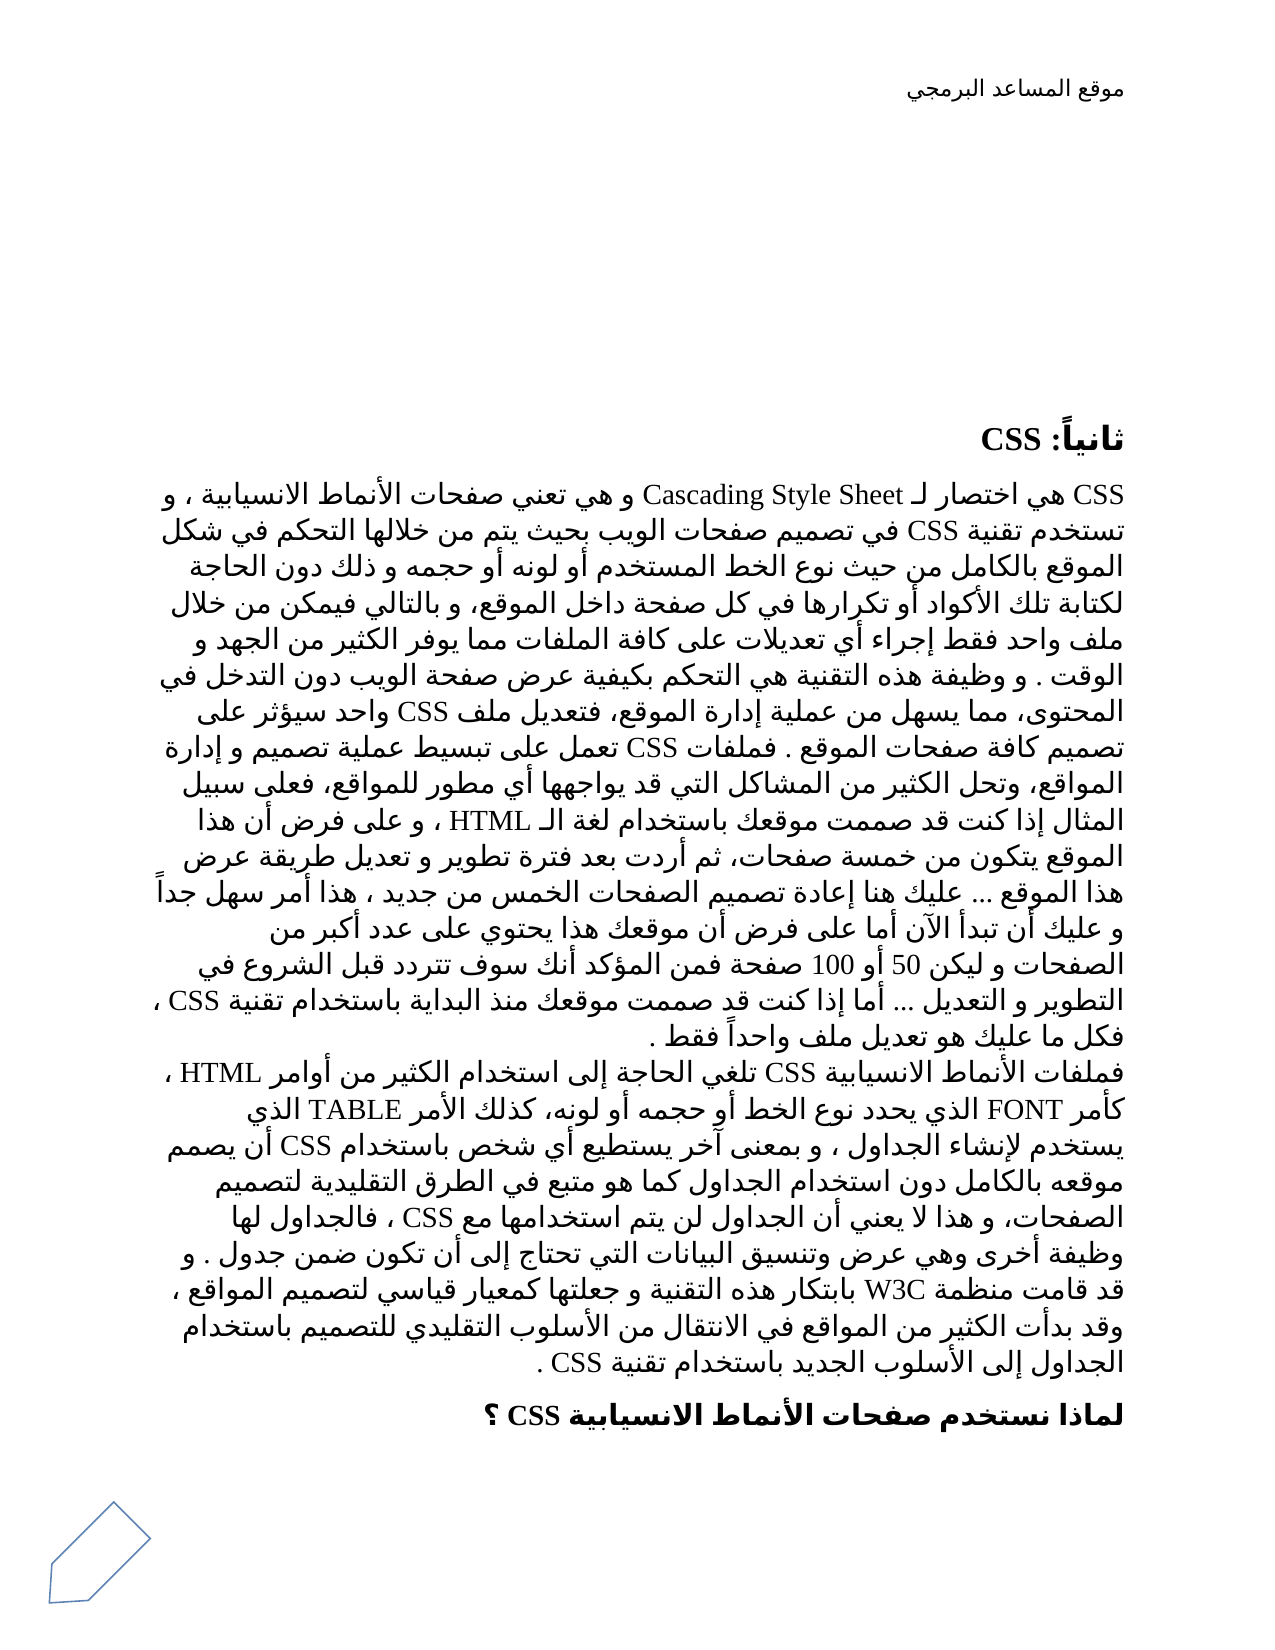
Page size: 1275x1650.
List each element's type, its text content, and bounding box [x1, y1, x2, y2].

text CSS هي اختصار لـ Cascading Style Sheet و هي تعني صفحات الأنماط الانسيابية ، و تستخدم تقنية CSS في تصميم صفحات الويب بحيث يتم من خلالها التحكم في شكل الموقع بالكامل من حيث نوع الخط المستخدم أو لونه أو حجمه و ذلك دون الحاجة لكتابة تلك الأكواد أو تكرارها في كل صفحة داخل الموقع، و بالتالي فيمكن من خلال ملف واحد فقط إجراء أي تعديلات على كافة الملفات مما يوفر الكثير من الجهد و الوقت . و وظيفة هذه التقنية هي التحكم بكيفية عرض صفحة الويب دون التدخل في المحتوى، مما يسهل من عملية إدارة الموقع، فتعديل ملف CSS واحد سيؤثر على تصميم كافة صفحات الموقع . فملفات CSS تعمل على تبسيط عملية تصميم و إدارة المواقع، وتحل الكثير من المشاكل التي قد يواجهها أي مطور للمواقع، فعلى سبيل المثال إذا كنت قد صممت موقعك باستخدام لغة الـ HTML ، و على فرض أن هذا الموقع يتكون من خمسة صفحات، ثم أردت بعد فترة تطوير و تعديل طريقة عرض هذا الموقع ... عليك هنا إعادة تصميم الصفحات الخمس من جديد ، هذا أمر سهل جداً و عليك أن تبدأ الآن أما على فرض أن موقعك هذا يحتوي على عدد أكبر من الصفحات و ليكن 50 أو 100 صفحة فمن المؤكد أنك سوف تتردد قبل الشروع في التطوير و التعديل ... أما إذا كنت قد صممت موقعك منذ البداية باستخدام تقنية CSS ، فكل ما عليك هو تعديل ملف واحداً فقط . فملفات الأنماط الانسيابية CSS تلغي الحاجة إلى استخدام الكثير من أوامر HTML ، كأمر FONT الذي يحدد نوع الخط أو حجمه أو لونه، كذلك الأمر TABLE الذي يستخدم لإنشاء الجداول ، و بمعنى آخر يستطيع أي شخص باستخدام CSS أن يصمم موقعه بالكامل دون استخدام الجداول كما هو متبع في الطرق التقليدية لتصميم الصفحات، و هذا لا يعني أن الجداول لن يتم استخدامها مع CSS ، فالجداول لها وظيفة أخرى وهي عرض وتنسيق البيانات التي تحتاج إلى أن تكون ضمن جدول . و قد قامت منظمة W3C بابتكار هذه التقنية و جعلتها كمعيار قياسي لتصميم المواقع ، وقد بدأت الكثير من المواقع في الانتقال من الأسلوب التقليدي للتصميم باستخدام الجداول إلى الأسلوب الجديد باستخدام تقنية CSS . [150, 477, 1125, 1378]
text لماذا نستخدم صفحات الأنماط الانسيابية CSS ؟ [150, 1398, 1125, 1431]
text ثانياً: CSS [150, 419, 1125, 458]
